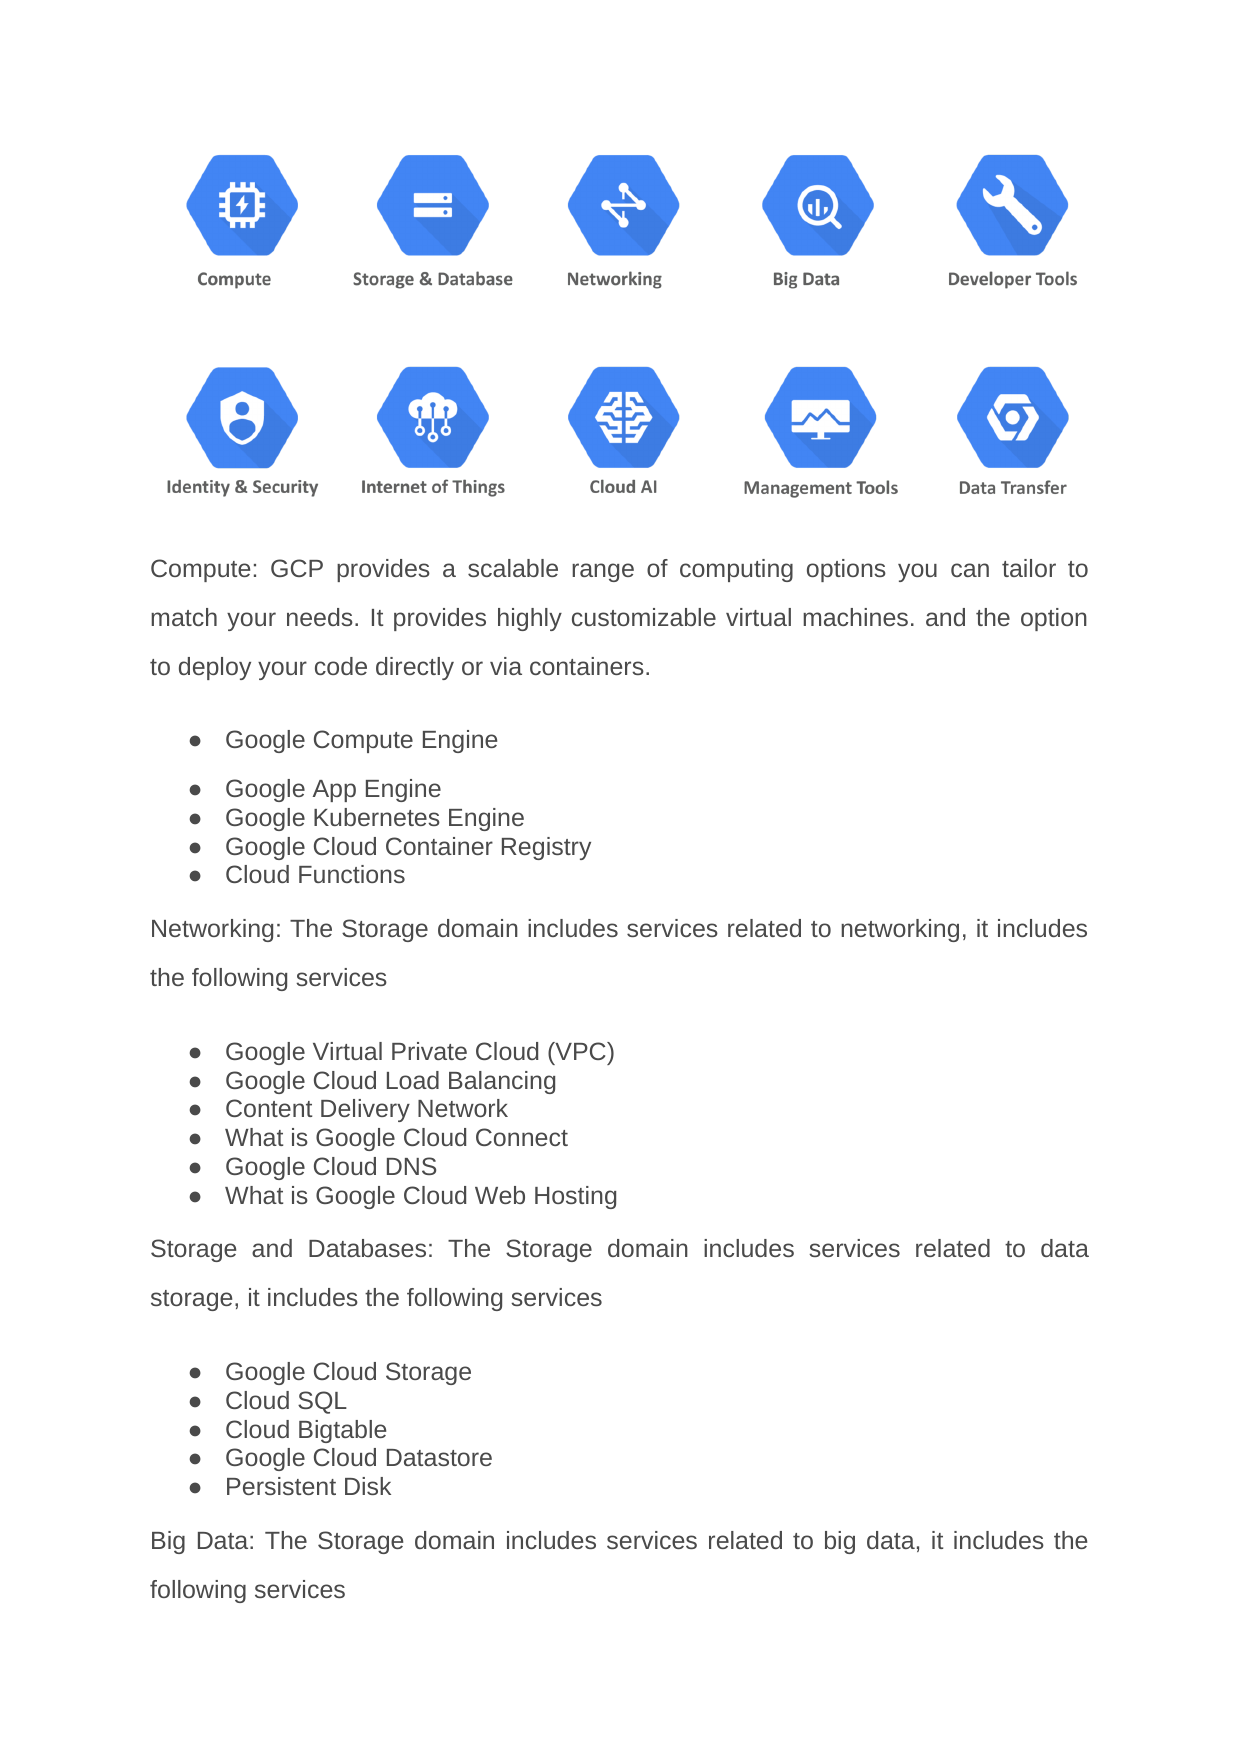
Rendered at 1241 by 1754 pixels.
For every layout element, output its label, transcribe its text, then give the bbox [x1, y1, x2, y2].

list Content Delivery Network [187, 1094, 1090, 1123]
list Google Kubernetes Engine [187, 803, 1090, 832]
text Big Data: The Storage domain includes services related to big data, it includes the following services [150, 1526, 1090, 1603]
list Google Virtual Private Cloud (VPC) [187, 1037, 1090, 1066]
list Google Compute Engine [187, 725, 1090, 754]
list Cloud SQL [187, 1386, 1090, 1415]
list Persistent Disk [187, 1472, 1090, 1501]
text Storage and Databases: The Storage domain includes services related to data storage, it includes the following services [150, 1234, 1090, 1312]
list Cloud Functions [187, 861, 1090, 889]
list What is Google Cloud Connect [187, 1123, 1090, 1152]
list Google Cloud Load Balancing [187, 1066, 1090, 1094]
list What is Google Cloud Web Hosting [187, 1181, 1090, 1209]
list Google App Engine [187, 774, 1090, 803]
list Google Cloud DNS [187, 1152, 1090, 1181]
picture [150, 150, 1091, 511]
text Networking: The Storage domain includes services related to networking, it includes the following services [150, 914, 1090, 992]
text Compute: GCP provides a scalable range of computing options you can tailor to match your needs. It provides highly customizable virtual machines. and the option to deploy your code directly or via containers. [150, 554, 1090, 680]
list Google Cloud Container Registry [187, 832, 1090, 861]
list Google Cloud Storage [187, 1357, 1090, 1386]
list Cloud Bigtable [187, 1415, 1090, 1443]
list Google Cloud Datastore [187, 1443, 1090, 1472]
